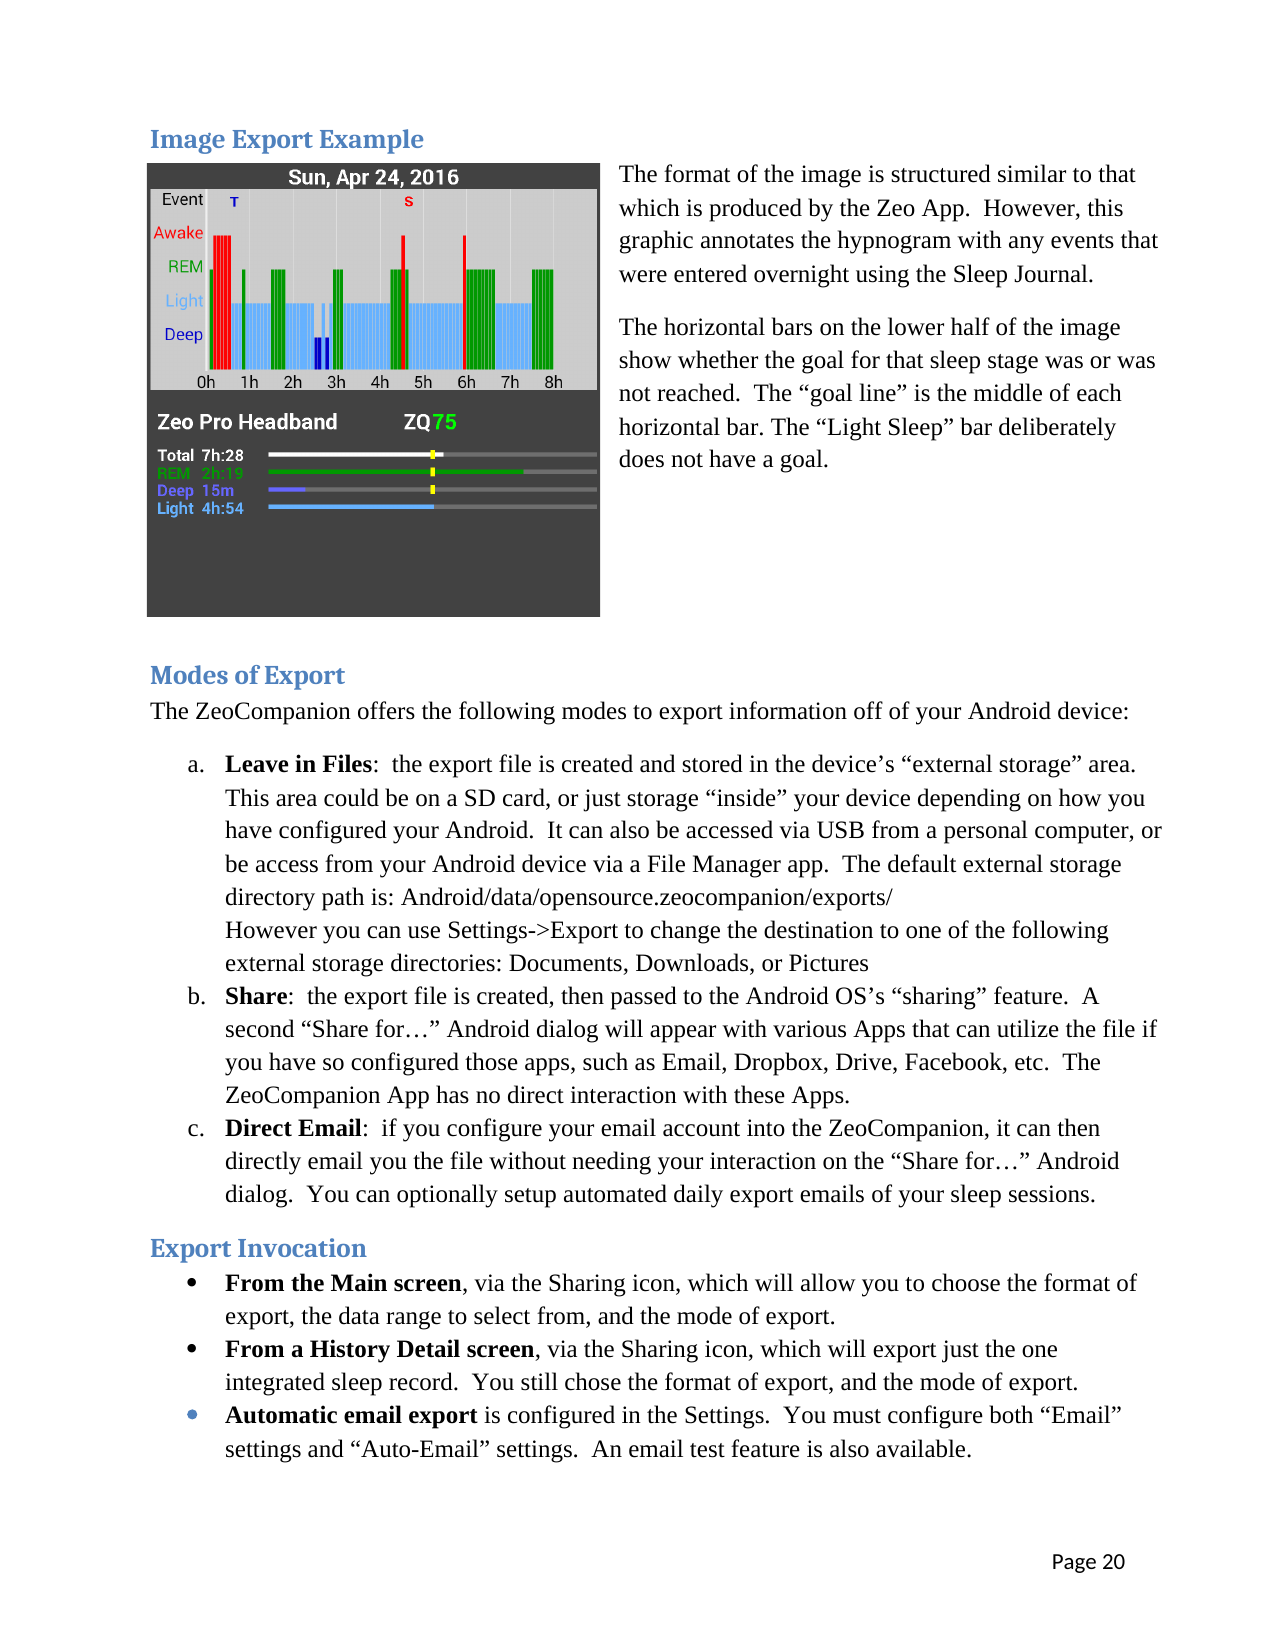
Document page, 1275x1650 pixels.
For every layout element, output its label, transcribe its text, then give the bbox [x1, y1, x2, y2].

text The format of the image is structured similar to that which is produced by the Zeo App. However, this graphic annotates the hypnogram with any events that were entered overnight using the Sleep Journal. [150, 159, 1162, 287]
text The ZeoCompanion offers the following modes to export information off of your Android device: [150, 696, 1162, 724]
text The horizontal bars on the lower half of the image show whether the goal for that sleep stage was or was not reached. The “goal line” is the middle of each horizontal bar. The “Light Sleep” bar deliberately does not have a goal. [600, 312, 1162, 473]
list From a History Detail screen, via the Sharing icon, which will export just the one integrated sleep record. You still chose the format of export, and the mode of export. [187, 1334, 1162, 1396]
list Direct Email: if you configure your email account into the ZeoCompanion, it can then directly email you the file without needing your interaction on the “Share for…” Android dialog. You can optionally setup automated daily export emails of your sleep sessions. [187, 1113, 1162, 1208]
subtitle Modes of Export [150, 660, 1162, 691]
list Automatic email export is configured in the Settings. You must configure both “Email” settings and “Auto-Email” settings. An email test feature is also available. [187, 1401, 1162, 1463]
list From the Main screen, via the Sharing icon, which will allow you to choose the format of export, the data range to select from, and the mode of export. [187, 1268, 1162, 1330]
subtitle Export Invocation [150, 1233, 1162, 1264]
list Share: the export file is created, then passed to the Android OS’s “sharing” feature. A second “Share for…” Android dialog will appear with various Apps that can utilize the file if you have so configured those apps, such as Email, Dropbox, Drive, Facebook, etc. The ZeoCompanion App has no direct interaction with these Apps. [187, 981, 1162, 1108]
picture [146, 163, 600, 617]
list Leave in Files: the export file is created and stored in the device’s “external storage” area. This area could be on a SD card, or just storage “inside” your device depending on how you have configured your Android. It can also be accessed via USB from a personal computer, or be access from your Android device via a File Manager app. The default external storage directory path is: Android/data/opensource.zeocompanion/exports/ However you can use Settings->Export to change the destination to one of the following external storage directories: Documents, Downloads, or Pictures [187, 749, 1162, 976]
subtitle Image Export Example [150, 124, 1162, 155]
